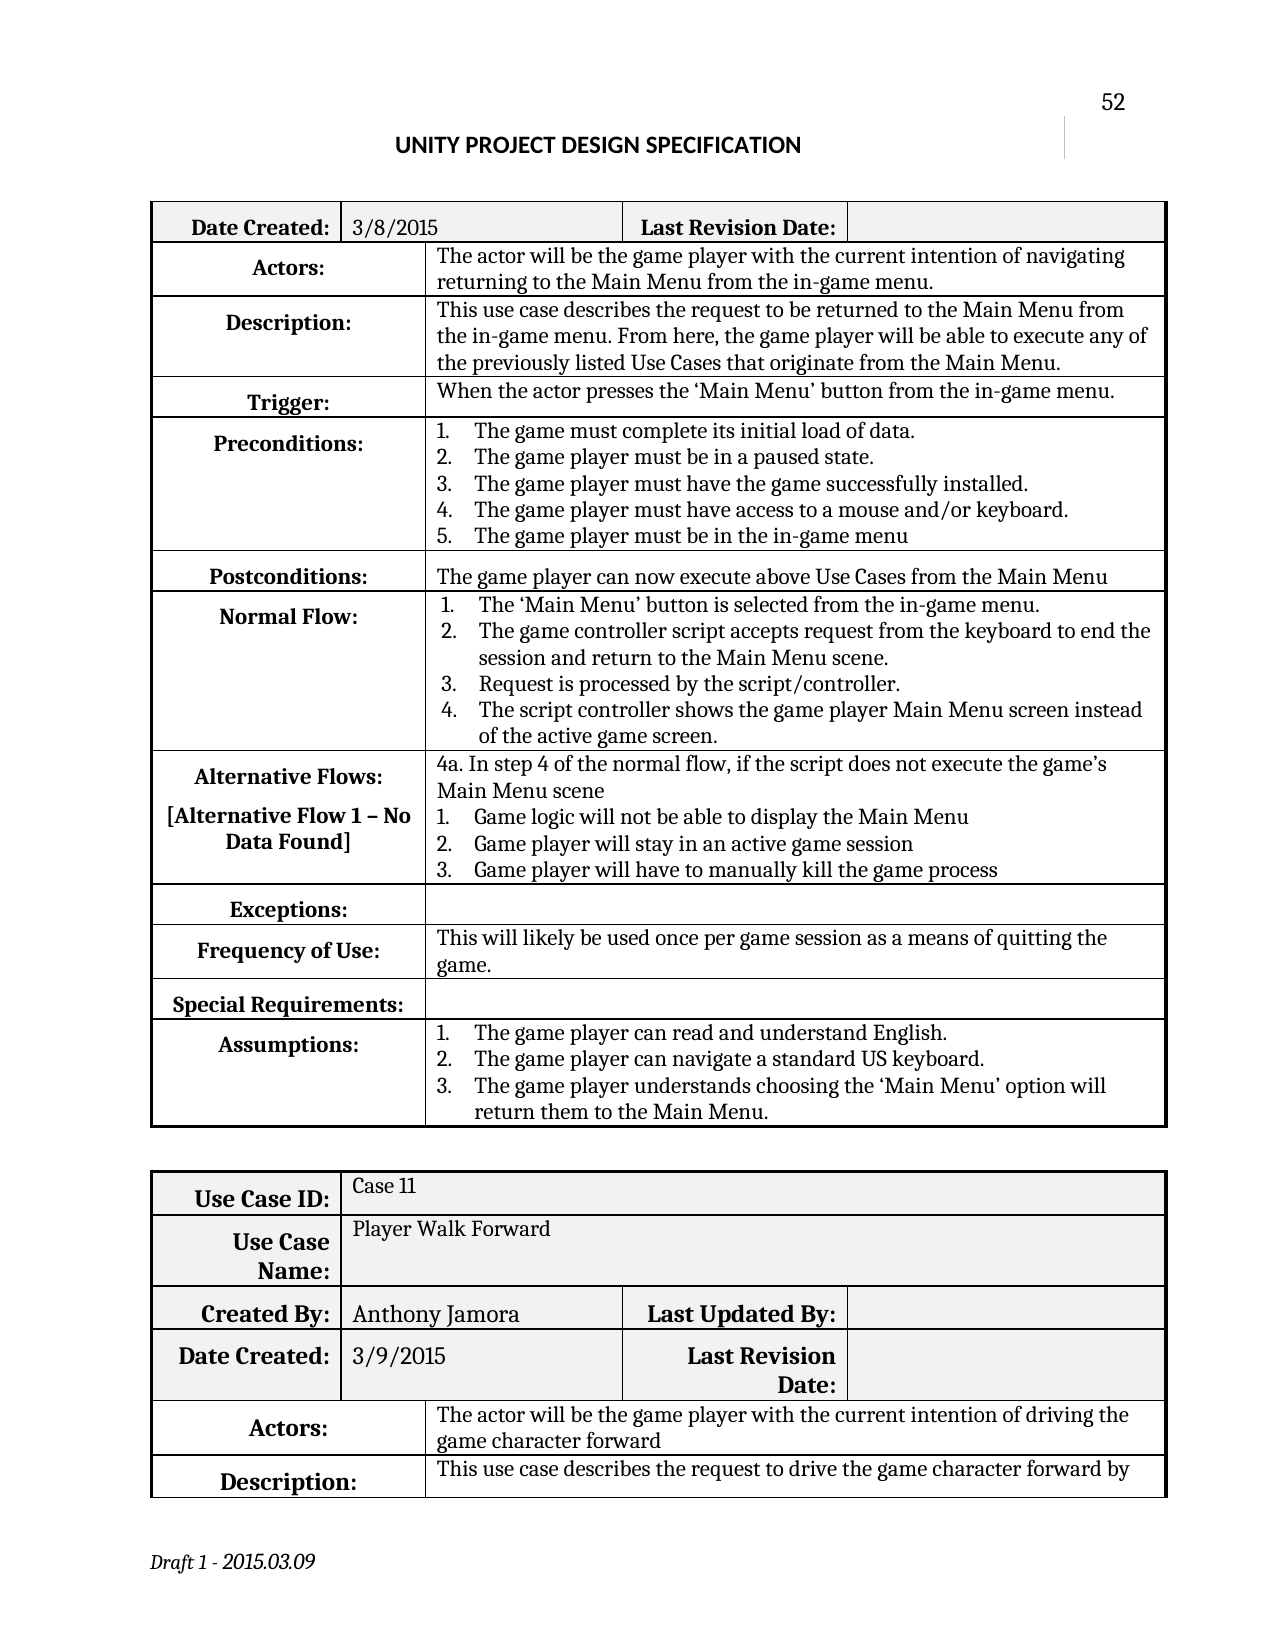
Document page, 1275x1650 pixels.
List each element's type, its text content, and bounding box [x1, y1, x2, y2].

table_cell Normal Flow: [153, 592, 425, 750]
table_cell The game must complete its initial load of data. The game player must be in a paused state. The game player must have the game successfully installed. The game player must have access to a mouse and/or keyboard. The game player must be in the in-game menu [426, 418, 1164, 549]
table_cell Alternative Flows: [Alternative Flow 1 – No Data Found] [153, 751, 425, 883]
table_cell 3/8/2015 [342, 202, 622, 241]
table_cell 3/9/2015 [342, 1330, 622, 1400]
table_cell Anthony Jamora [342, 1287, 622, 1328]
table_cell Preconditions: [153, 418, 425, 549]
table_cell Description: [153, 297, 425, 376]
table_header Case 11 [342, 1173, 1164, 1214]
table_header Use Case ID: [153, 1173, 340, 1214]
table_cell The actor will be the game player with the current intention of navigating returning to the Main Menu from the in-game menu. [426, 243, 1164, 295]
table_cell 4a. In step 4 of the normal flow, if the script does not execute the game’s Main Menu scene Game logic will not be able to display the Main Menu Game player will stay in an active game session Game player will have to manually kill the game process [426, 751, 1164, 883]
table_cell Special Requirements: [153, 979, 425, 1018]
table_cell Trigger: [153, 377, 425, 416]
table_cell The actor will be the game player with the current intention of driving the game character forward [426, 1401, 1164, 1454]
table_cell Use Case Name: [153, 1216, 340, 1285]
table_cell Last Revision Date: [623, 1330, 847, 1400]
table_cell The game player can now execute above Use Cases from the Main Menu [426, 551, 1164, 590]
table_cell Postconditions: [153, 551, 425, 590]
table_cell Player Walk Forward [342, 1216, 1164, 1285]
table_cell [848, 1330, 1164, 1400]
table_cell Date Created: [153, 1330, 340, 1400]
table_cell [426, 1456, 1164, 1497]
table_cell Last Revision Date: [623, 202, 847, 241]
table_cell [848, 1287, 1164, 1328]
table_cell Description: [153, 1456, 425, 1497]
table_cell The ‘Main Menu’ button is selected from the in-game menu. The game controller script accepts request from the keyboard to end the session and return to the Main Menu scene. Request is processed by the script/controller. The script controller shows the game player Main Menu screen instead of the active game screen. [426, 592, 1164, 750]
table_cell Actors: [153, 243, 425, 295]
table_cell Assumptions: [153, 1020, 425, 1125]
table_cell [848, 202, 1164, 241]
table_cell Created By: [153, 1287, 340, 1328]
table_cell When the actor presses the ‘Main Menu’ button from the in-game menu. [426, 377, 1164, 416]
table_cell Last Updated By: [623, 1287, 847, 1328]
table_cell [426, 885, 1164, 923]
table_cell Date Created: [153, 202, 340, 241]
table_cell Frequency of Use: [153, 925, 425, 978]
table_cell The game player can read and understand English. The game player can navigate a standard US keyboard. The game player understands choosing the ‘Main Menu’ option will return them to the Main Menu. [426, 1020, 1164, 1125]
table_cell [426, 979, 1164, 1018]
table_cell Actors: [153, 1401, 425, 1454]
table_cell This use case describes the request to be returned to the Main Menu from the in-game menu. From here, the game player will be able to execute any of the previously listed Use Cases that originate from the Main Menu. [426, 297, 1164, 376]
table_cell Exceptions: [153, 885, 425, 923]
table_cell This will likely be used once per game session as a means of quitting the game. [426, 925, 1164, 978]
